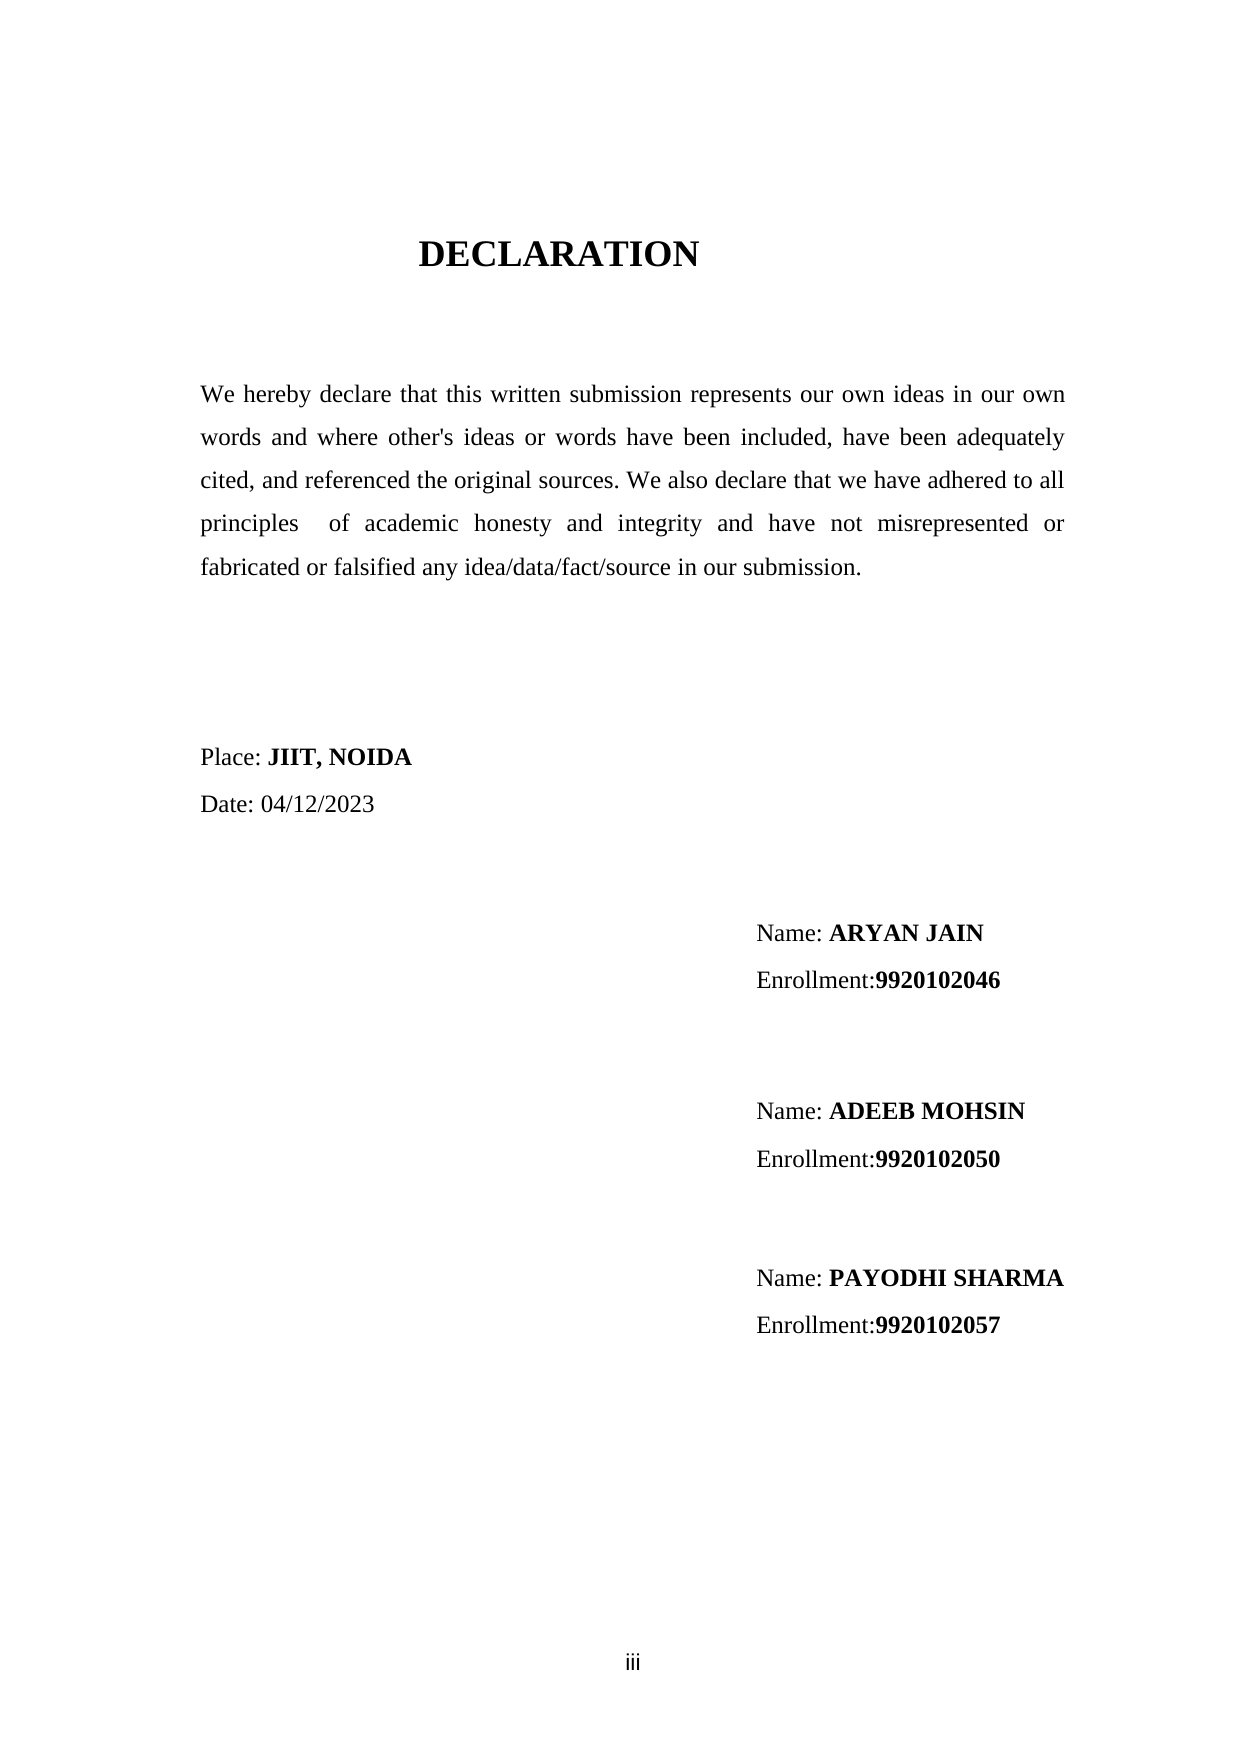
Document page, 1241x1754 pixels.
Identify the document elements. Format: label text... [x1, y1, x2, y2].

text We hereby declare that this written submission represents our own ideas in our own words and where other's ideas or words have been included, have been adequately cited, and referenced the original sources. We also declare that we have adhered to all principles of academic honesty and integrity and have not misrepresented or fabricated or falsified any idea/data/fact/source in our submission. [200, 379, 1065, 580]
text Date: 04/12/2023 [200, 789, 1078, 817]
subtitle DECLARATION [418, 231, 1078, 274]
text Name: ARYAN JAIN [756, 918, 1078, 947]
text Enrollment:9920102057 [756, 1310, 1078, 1339]
text Enrollment:9920102050 [756, 1144, 1078, 1172]
text Place: JIIT, NOIDA [200, 742, 1078, 771]
text Enrollment:9920102046 [756, 965, 1078, 994]
text Name: ADEEB MOHSIN [756, 1096, 1078, 1125]
text Name: PAYODHI SHARMA [756, 1263, 1078, 1292]
